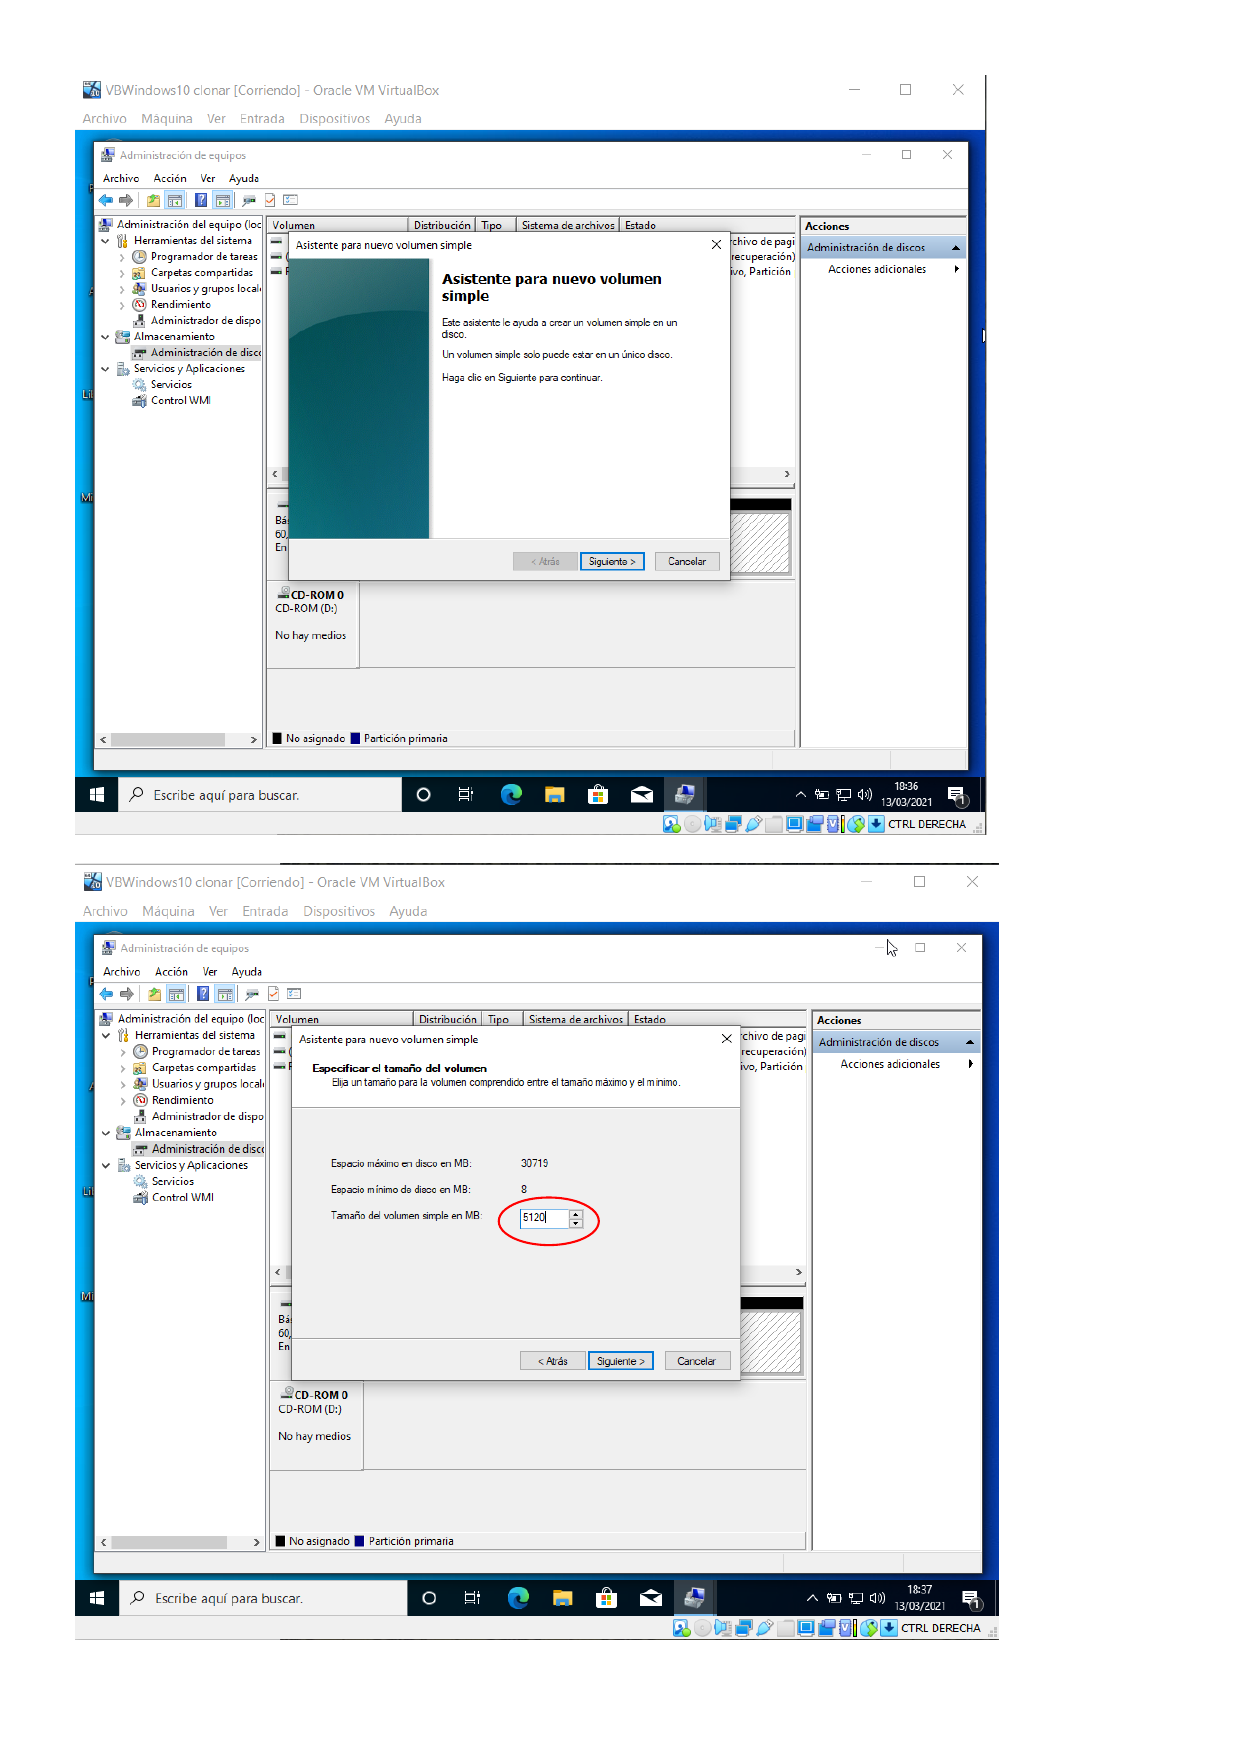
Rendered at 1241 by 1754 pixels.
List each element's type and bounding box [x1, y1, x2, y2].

picture [75, 75, 987, 835]
picture [75, 863, 999, 1640]
